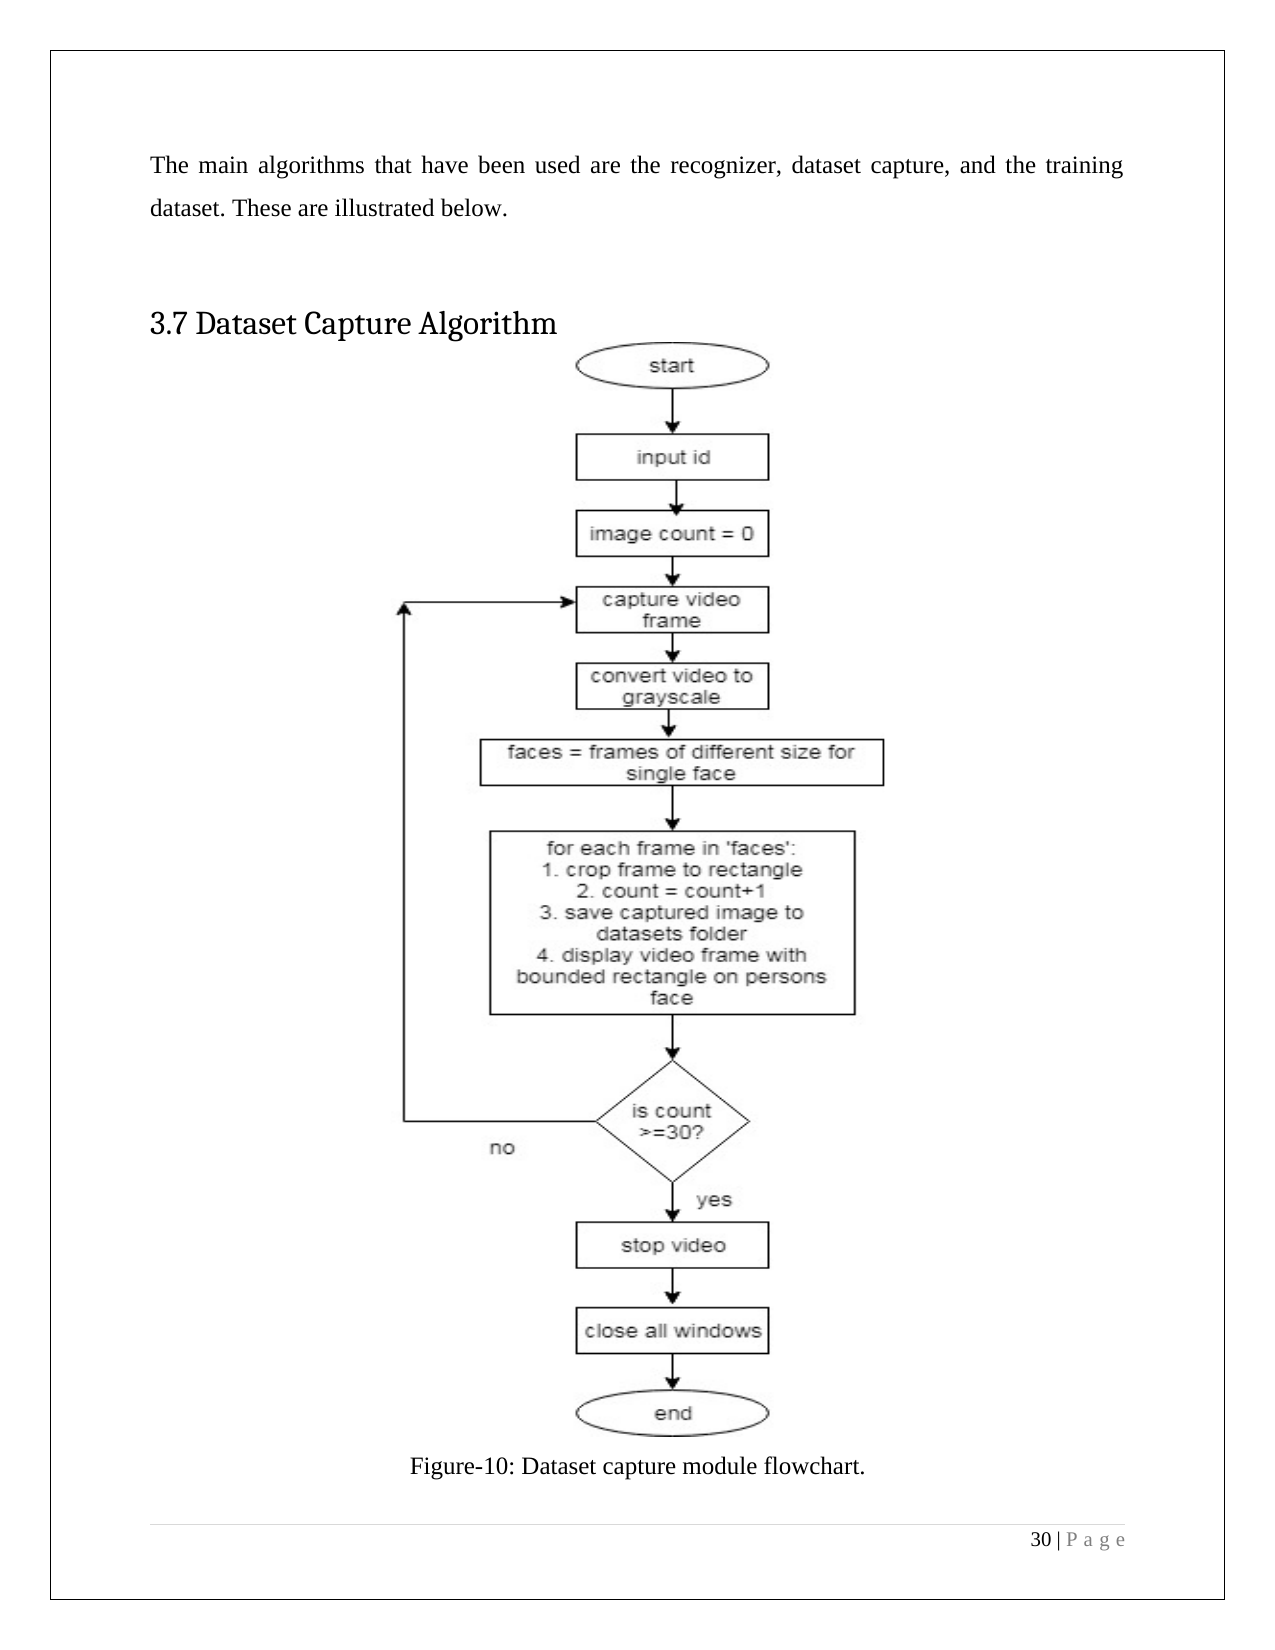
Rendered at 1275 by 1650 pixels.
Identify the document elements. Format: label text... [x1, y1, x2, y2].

text Figure-10: Dataset capture module flowchart. [150, 1451, 1125, 1479]
picture [390, 342, 885, 1437]
subtitle 3.7 Dataset Capture Algorithm [150, 304, 1125, 343]
text The main algorithms that have been used are the recognizer, dataset capture, and the training dataset. These are illustrated below. [150, 150, 1125, 222]
